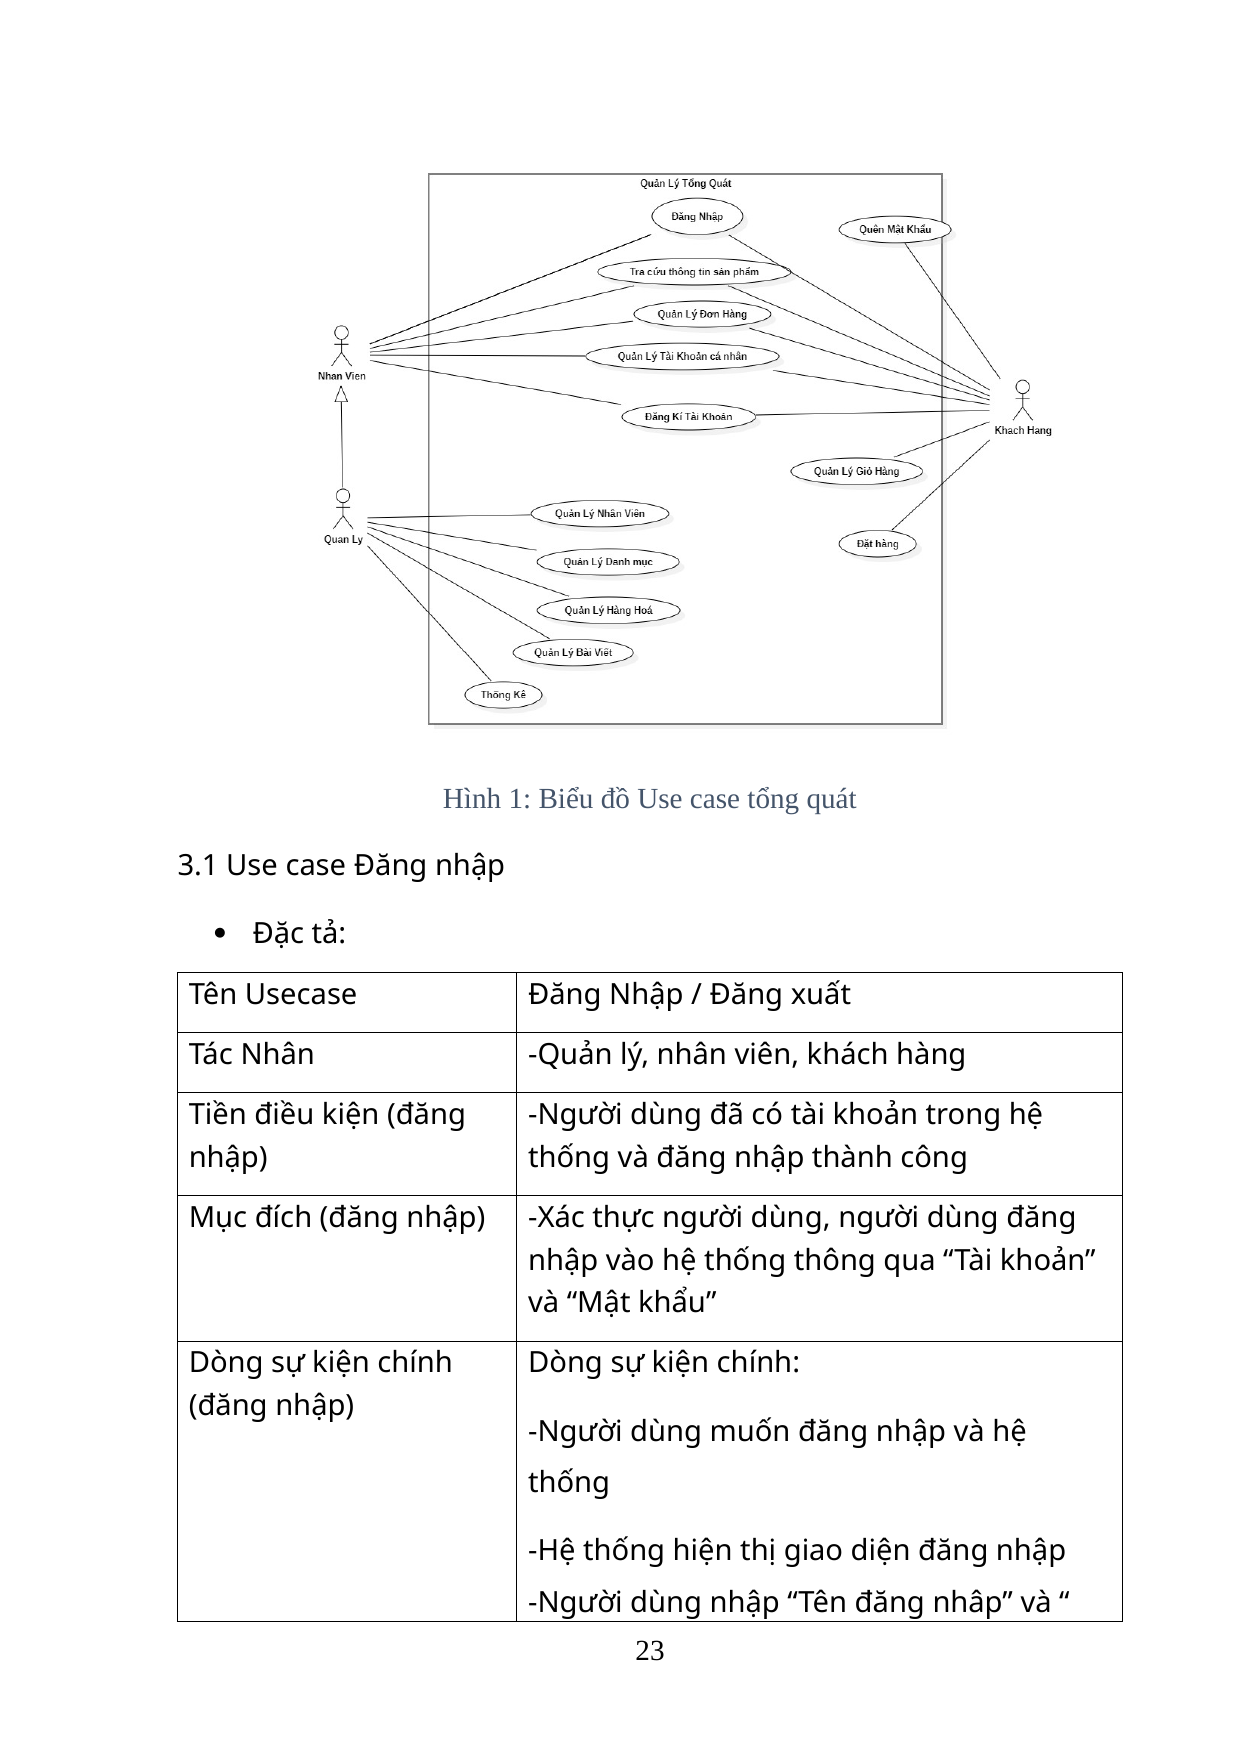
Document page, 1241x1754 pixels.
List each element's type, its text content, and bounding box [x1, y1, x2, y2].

table_header Đăng Nhập / Đăng xuất [517, 973, 1122, 1032]
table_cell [517, 1342, 1122, 1621]
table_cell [178, 1342, 516, 1621]
table_cell Tiền điều kiện (đăng nhập) [178, 1093, 516, 1195]
list Đặc tả: [215, 913, 1122, 952]
table_header Tên Usecase [178, 973, 516, 1032]
table_cell Mục đích (đăng nhập) [178, 1196, 516, 1341]
text Hình 1: Biểu đồ Use case tổng quát [177, 781, 1122, 815]
picture [236, 118, 1113, 762]
table_cell -Người dùng đã có tài khoản trong hệ thống và đăng nhập thành công [517, 1093, 1122, 1195]
table_cell Tác Nhân [178, 1033, 516, 1092]
table_cell -Quản lý, nhân viên, khách hàng [517, 1033, 1122, 1092]
table_cell -Xác thực người dùng, người dùng đăng nhập vào hệ thống thông qua “Tài khoản” và “Mật khẩu” [517, 1196, 1122, 1341]
subtitle 3.1 Use case Đăng nhập [177, 844, 1122, 883]
